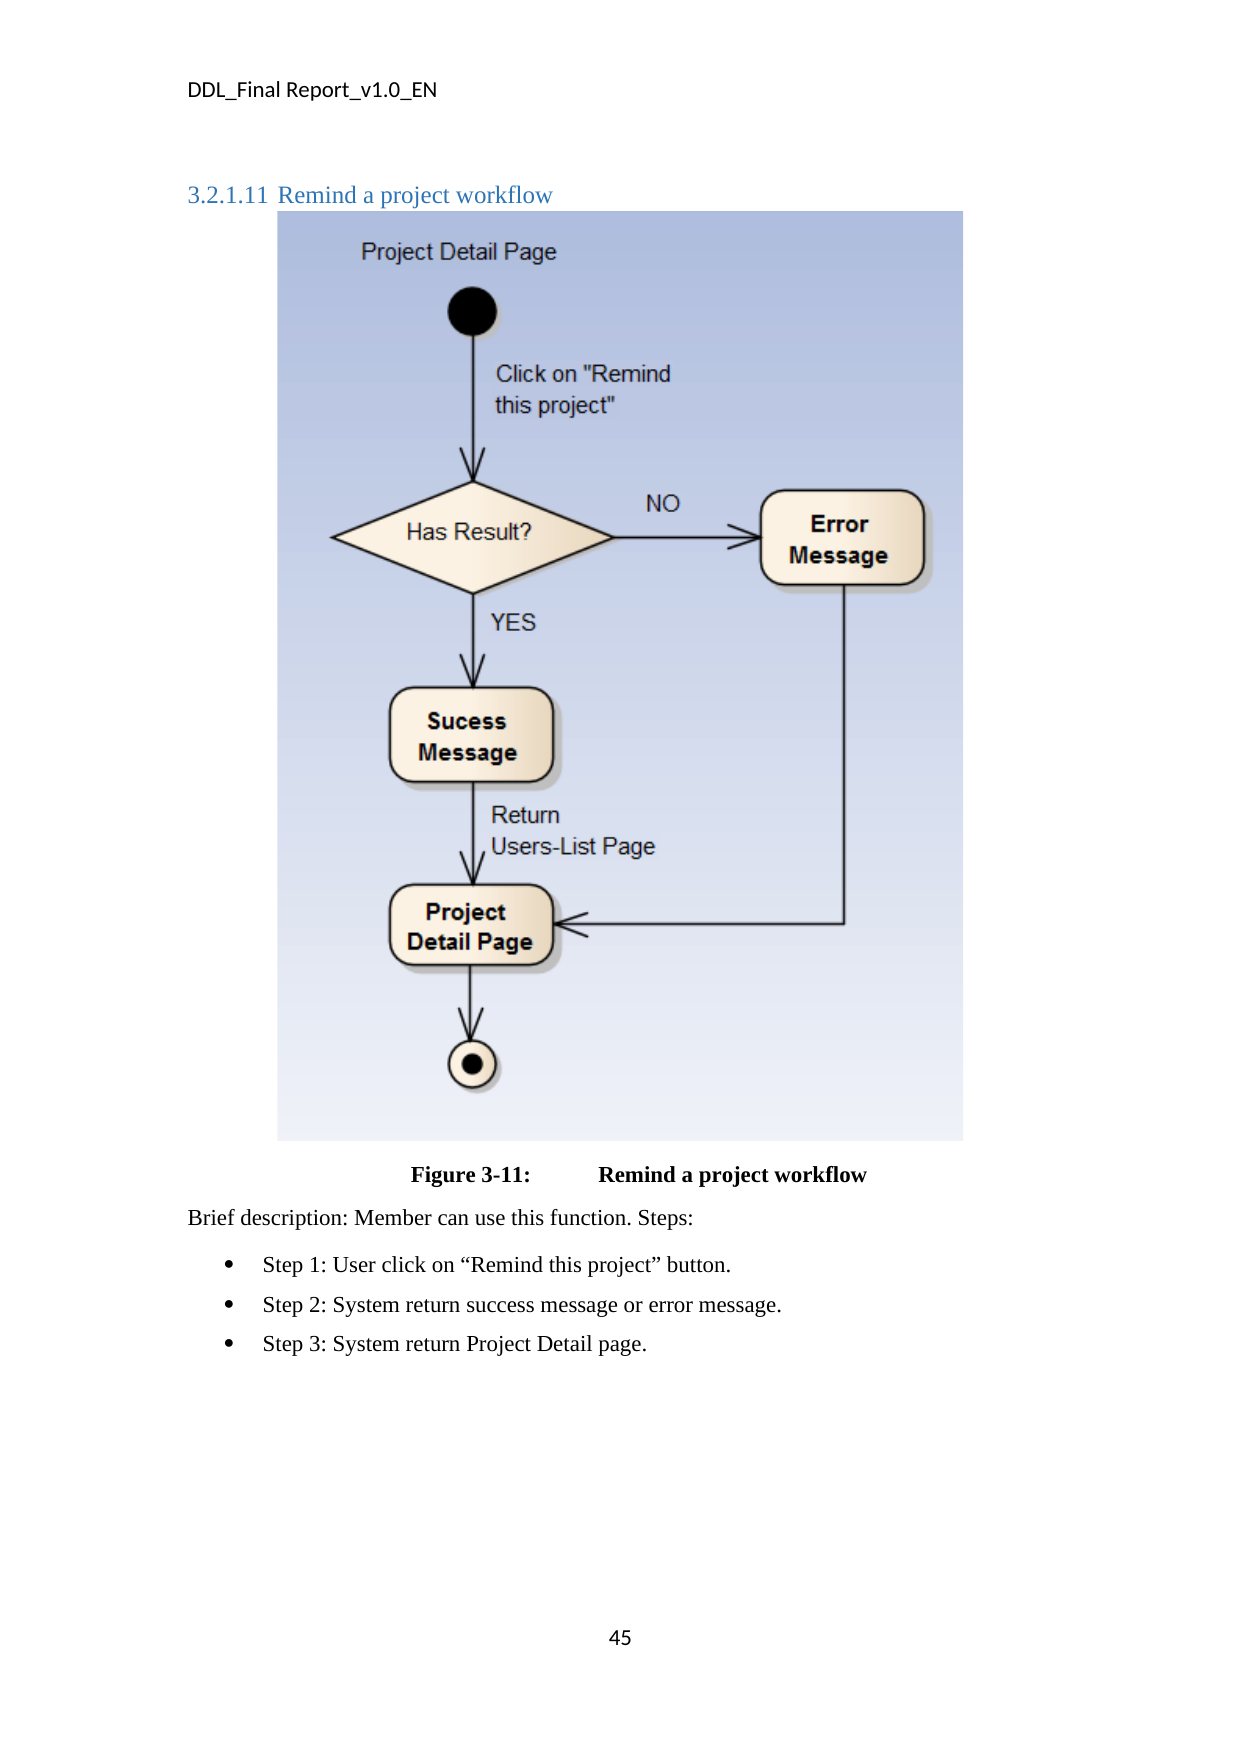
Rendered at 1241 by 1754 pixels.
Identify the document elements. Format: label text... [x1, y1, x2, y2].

text Remind a project workflow [225, 1162, 1053, 1188]
picture [277, 211, 964, 1141]
list Step 2: System return success message or error message. [225, 1291, 1053, 1317]
list Step 1: User click on “Remind this project” button. [225, 1251, 1053, 1277]
list Step 3: System return Project Detail page. [225, 1330, 1053, 1356]
text Brief description: Member can use this function. Steps: [187, 1204, 1053, 1231]
subtitle Remind a project workflow [187, 180, 1053, 209]
